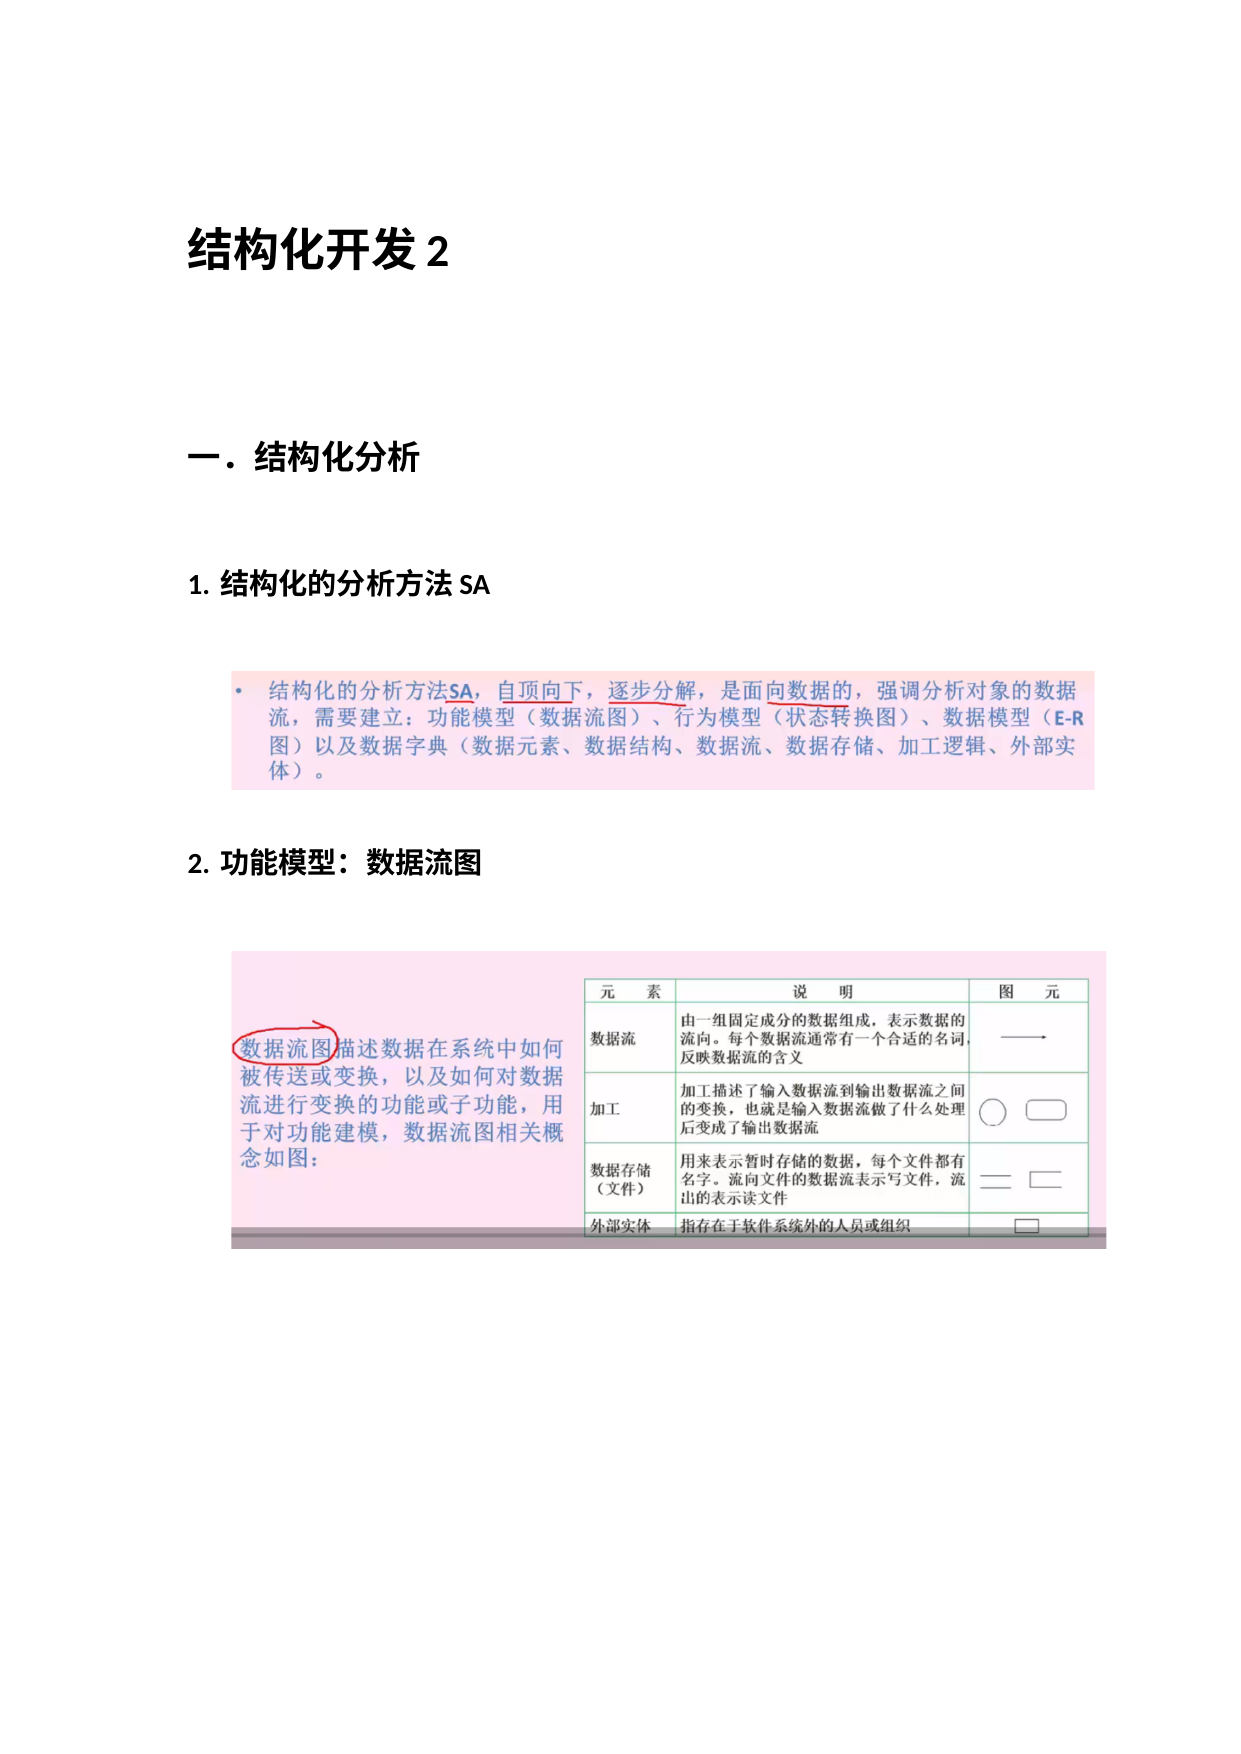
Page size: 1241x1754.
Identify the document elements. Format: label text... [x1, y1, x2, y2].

picture [231, 671, 1095, 790]
subtitle 结构化分析 [187, 422, 1053, 487]
subtitle 结构化开发2 [187, 197, 1053, 295]
picture [231, 951, 1107, 1249]
subtitle 功能模型：数据流图 [187, 828, 1053, 893]
subtitle 结构化的分析方法SA [187, 549, 1053, 614]
